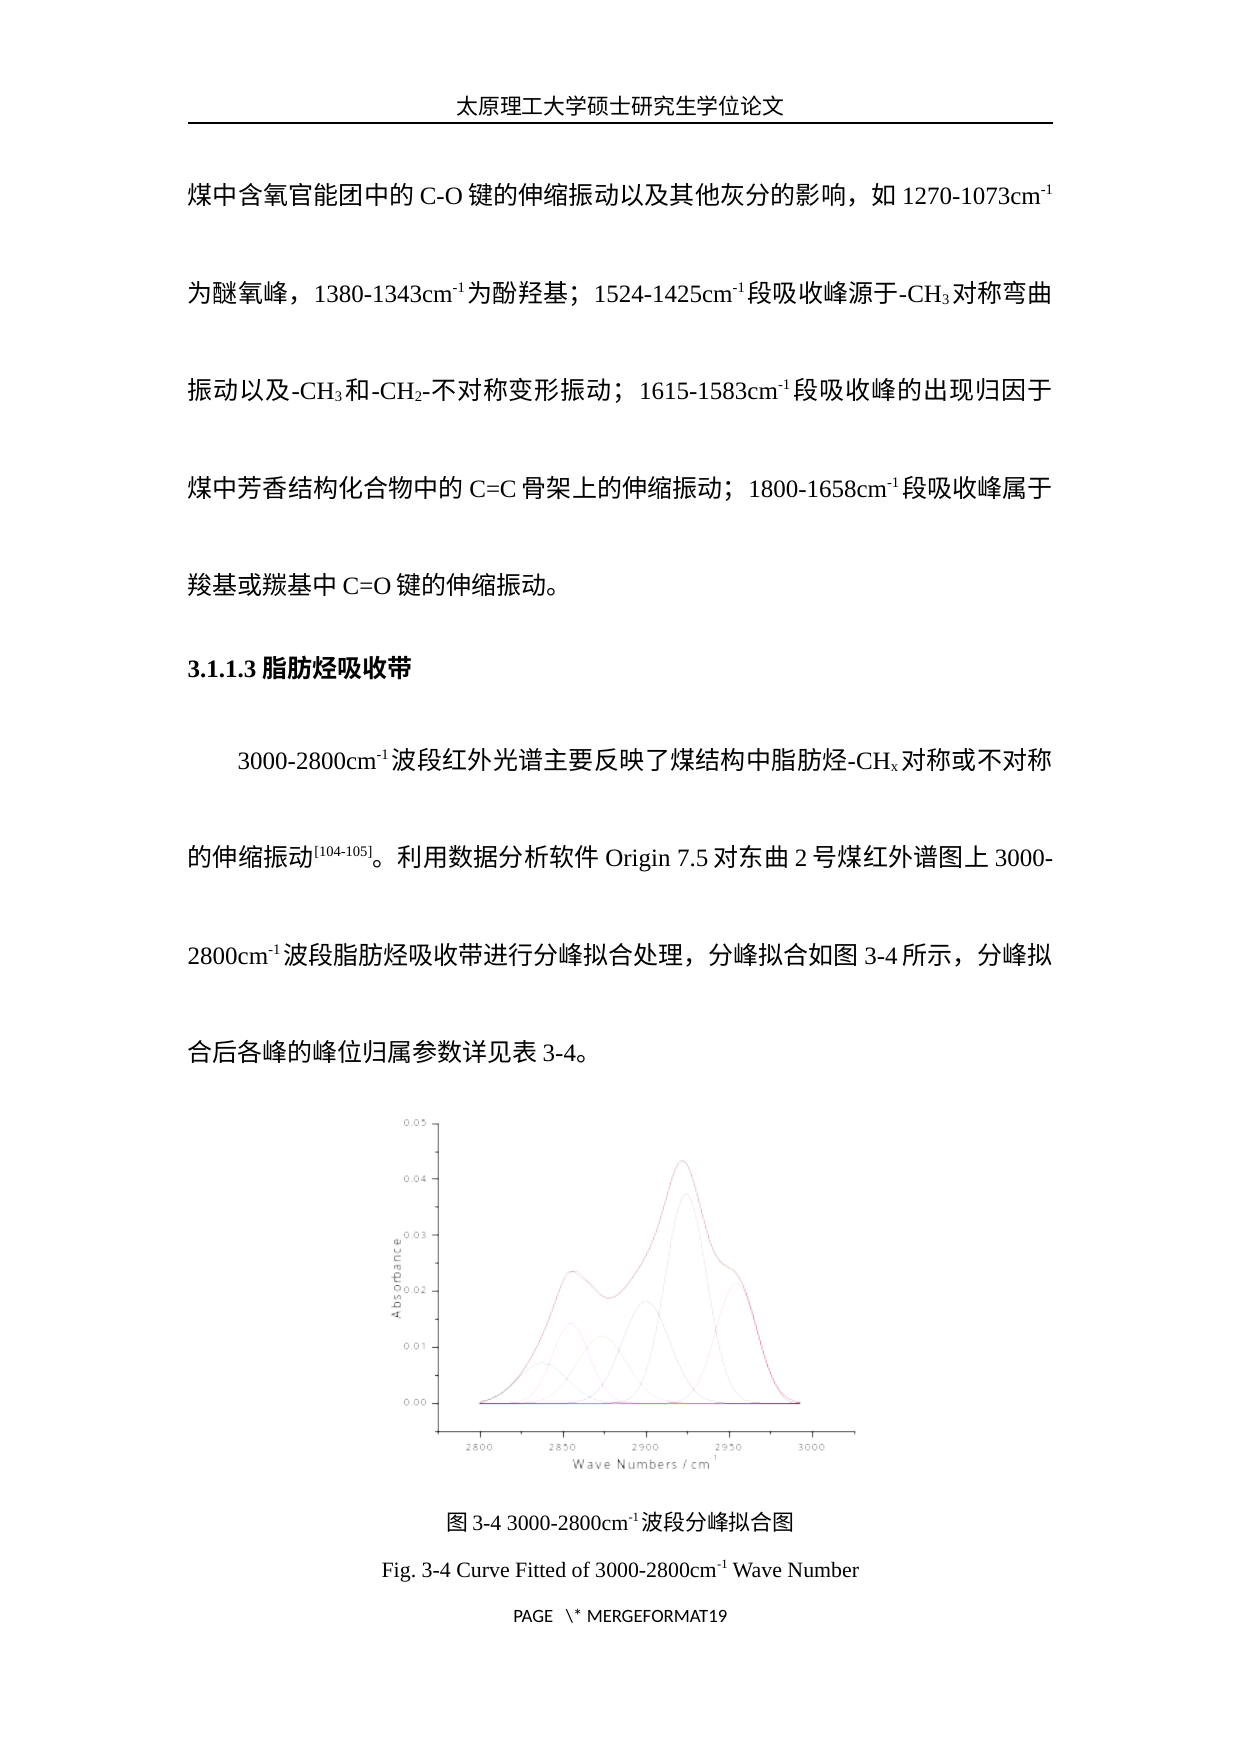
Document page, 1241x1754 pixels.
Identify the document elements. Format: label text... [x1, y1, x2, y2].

text 图3-4 3000-2800cm-1波段分峰拟合图 [187, 1505, 1053, 1537]
text 3000-2800cm-1波段红外光谱主要反映了煤结构中脂肪烃-CHx对称或不对称的伸缩振动[104-105]。利用数据分析软件Origin 7.5对东曲2号煤红外谱图上3000-2800cm-1波段脂肪烃吸收带进行分峰拟合处理，分峰拟合如图3-4所示，分峰拟合后各峰的峰位归属参数详见表3-4。 [187, 726, 1053, 1083]
text Fig. 3-4 Curve Fitted of 3000-2800cm-1 Wave Number [187, 1553, 1053, 1586]
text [187, 161, 1053, 616]
text 3.1.1.3 脂肪烃吸收带 [187, 634, 1053, 699]
